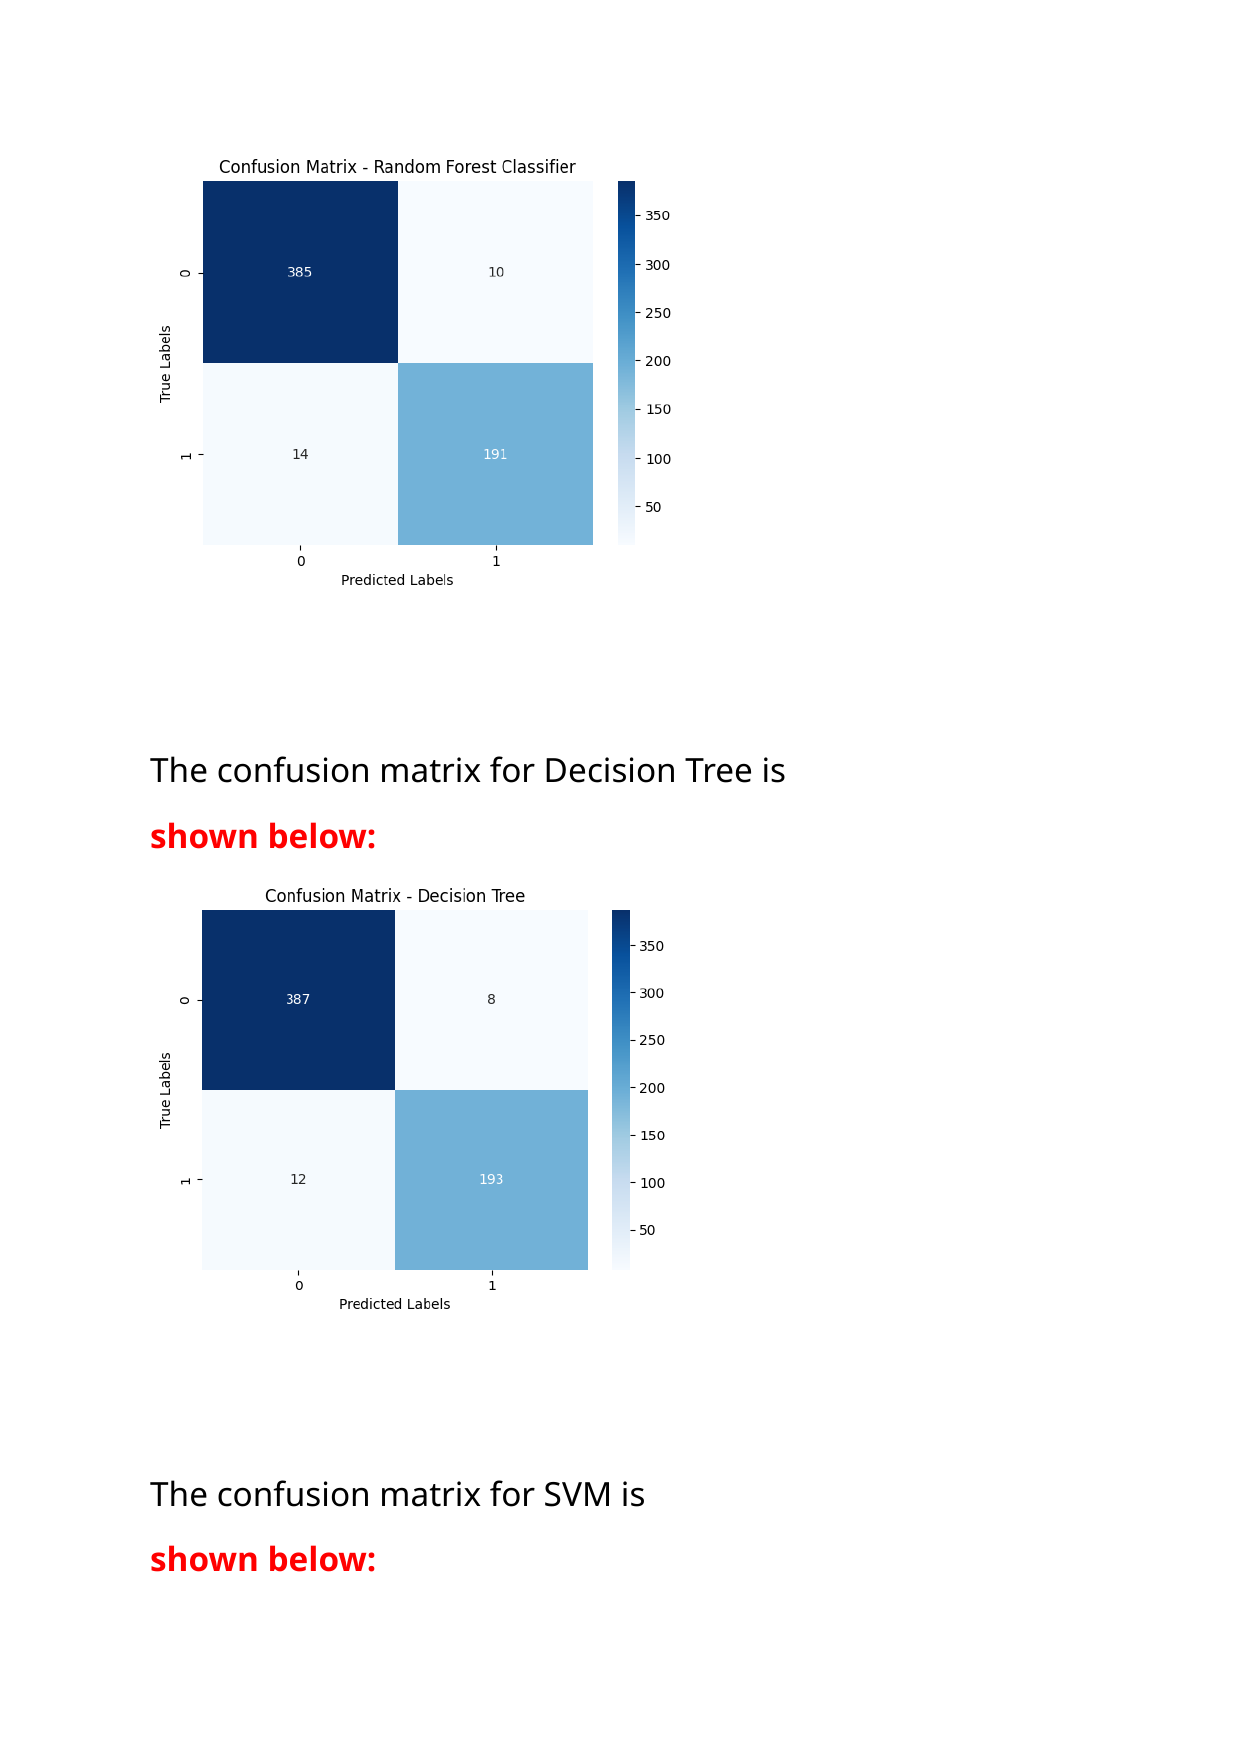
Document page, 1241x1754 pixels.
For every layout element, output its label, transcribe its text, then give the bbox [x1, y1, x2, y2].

picture [150, 878, 674, 1321]
text The confusion matrix for Decision Tree is [150, 747, 1090, 792]
text shown below: [150, 813, 1090, 858]
text The confusion matrix for SVM is [150, 1471, 1090, 1516]
text shown below: [150, 1536, 1090, 1582]
picture [150, 150, 680, 597]
